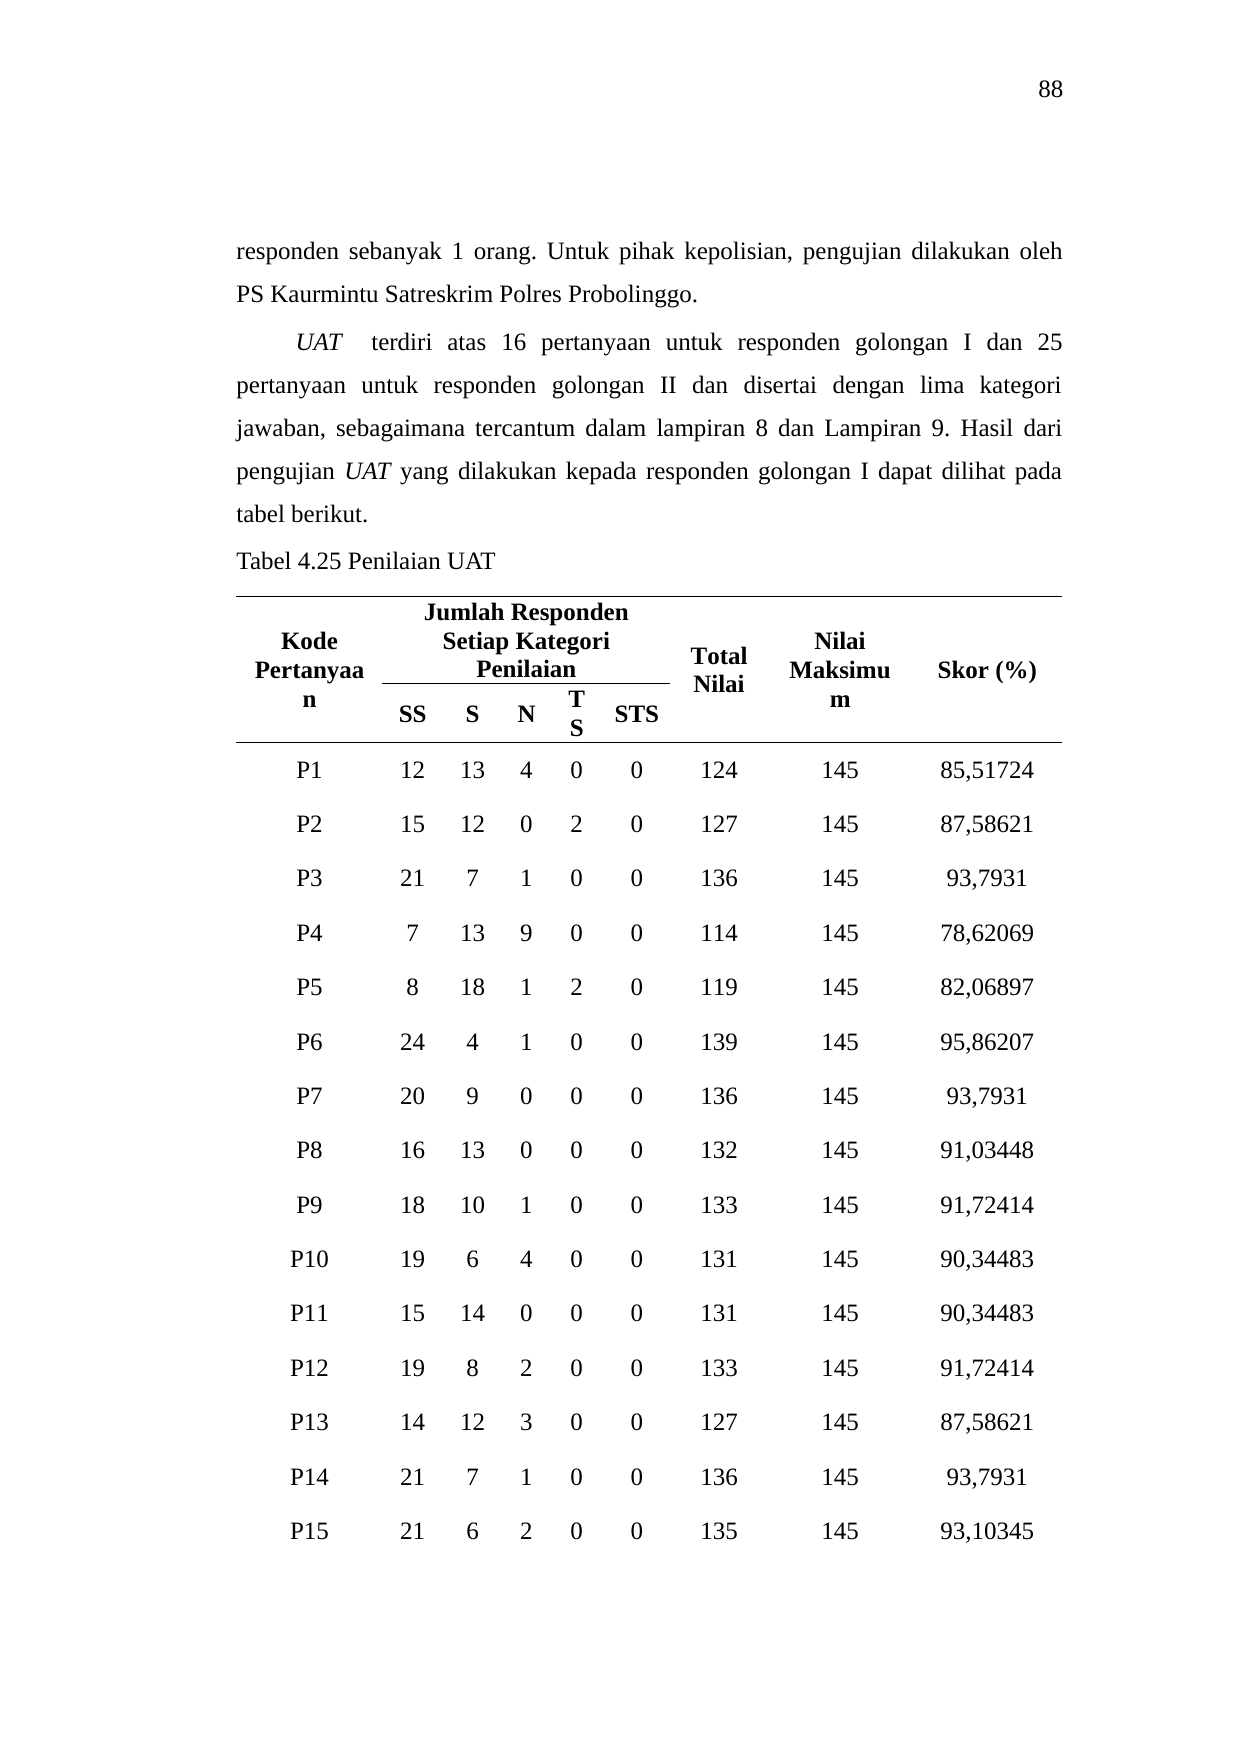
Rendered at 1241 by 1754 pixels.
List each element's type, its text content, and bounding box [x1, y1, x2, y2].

table_cell 4 [503, 1231, 550, 1286]
table_cell 7 [382, 905, 442, 959]
table_cell 6 [443, 1231, 502, 1286]
table_cell 90,34483 [912, 1286, 1062, 1340]
table_cell 21 [382, 851, 442, 905]
table_cell 10 [443, 1177, 502, 1231]
table_cell P2 [236, 796, 382, 851]
table_cell 4 [503, 743, 550, 796]
table_cell 1 [503, 851, 550, 905]
table_cell P11 [236, 1286, 382, 1340]
table_cell 0 [550, 905, 603, 959]
table_cell 93,10345 [912, 1503, 1062, 1557]
table_cell 145 [768, 1177, 912, 1231]
table_cell 12 [443, 1394, 502, 1449]
table_cell 95,86207 [912, 1014, 1062, 1068]
table_header Skor (%) [912, 597, 1062, 742]
table_cell 18 [382, 1177, 442, 1231]
table_cell 0 [603, 851, 670, 905]
table_cell 0 [503, 1123, 550, 1177]
table_cell 0 [603, 1394, 670, 1449]
table_cell 0 [550, 1503, 603, 1557]
table_cell 93,7931 [912, 1068, 1062, 1122]
table_cell 21 [382, 1503, 442, 1557]
table_cell 145 [768, 1068, 912, 1122]
table_cell 0 [503, 1068, 550, 1122]
table_cell 20 [382, 1068, 442, 1122]
table_cell 13 [443, 1123, 502, 1177]
table_cell TS [550, 684, 603, 742]
table_cell 145 [768, 851, 912, 905]
table_cell 127 [670, 1394, 767, 1449]
table_cell 18 [443, 959, 502, 1014]
table_cell 91,72414 [912, 1177, 1062, 1231]
table_cell 87,58621 [912, 796, 1062, 851]
table_cell 14 [382, 1394, 442, 1449]
table_cell 0 [603, 1503, 670, 1557]
table_cell 1 [503, 1449, 550, 1503]
table_cell 0 [550, 1068, 603, 1122]
table_cell 24 [382, 1014, 442, 1068]
table_cell 145 [768, 1340, 912, 1394]
table_cell 135 [670, 1503, 767, 1557]
table_cell P6 [236, 1014, 382, 1068]
table_cell 145 [768, 1231, 912, 1286]
table_cell 3 [503, 1394, 550, 1449]
table_cell 16 [382, 1123, 442, 1177]
table_header Total Nilai [670, 597, 767, 742]
table_cell STS [603, 684, 670, 742]
table_cell 93,7931 [912, 851, 1062, 905]
table_cell 0 [503, 796, 550, 851]
table_cell 136 [670, 1449, 767, 1503]
table_cell 0 [603, 905, 670, 959]
table_cell 15 [382, 796, 442, 851]
table_cell 8 [382, 959, 442, 1014]
table_cell 0 [603, 1340, 670, 1394]
table_cell 145 [768, 1503, 912, 1557]
table_cell P5 [236, 959, 382, 1014]
table_cell 85,51724 [912, 743, 1062, 796]
table_cell 87,58621 [912, 1394, 1062, 1449]
table_cell 136 [670, 851, 767, 905]
table_cell 145 [768, 1394, 912, 1449]
table_cell 9 [503, 905, 550, 959]
table_cell 145 [768, 905, 912, 959]
table_cell 15 [382, 1286, 442, 1340]
table_cell P15 [236, 1503, 382, 1557]
table_cell 145 [768, 743, 912, 796]
text UAT terdiri atas 16 pertanyaan untuk responden golongan I dan 25 pertanyaan untuk responden golongan II dan disertai dengan lima kategori jawaban, sebagaimana tercantum dalam lampiran 8 dan Lampiran 9. Hasil dari pengujian UAT yang dilakukan kepada responden golongan I dapat dilihat pada tabel berikut. [236, 327, 1063, 528]
table_cell S [443, 684, 502, 742]
table_cell P14 [236, 1449, 382, 1503]
table_cell 1 [503, 1014, 550, 1068]
table_cell 131 [670, 1231, 767, 1286]
table_cell 133 [670, 1177, 767, 1231]
table_cell 0 [550, 1286, 603, 1340]
table_cell 91,03448 [912, 1123, 1062, 1177]
table_cell 2 [550, 959, 603, 1014]
table_cell 0 [603, 1449, 670, 1503]
table_cell 124 [670, 743, 767, 796]
table_cell 0 [603, 796, 670, 851]
table_cell P13 [236, 1394, 382, 1449]
table_cell 12 [382, 743, 442, 796]
table_cell 7 [443, 851, 502, 905]
table_cell 21 [382, 1449, 442, 1503]
table_cell 91,72414 [912, 1340, 1062, 1394]
table_cell 0 [550, 851, 603, 905]
table_cell 145 [768, 1014, 912, 1068]
table_cell 0 [603, 1014, 670, 1068]
table_cell N [503, 684, 550, 742]
table_cell 13 [443, 905, 502, 959]
table_cell 0 [603, 959, 670, 1014]
table_cell 131 [670, 1286, 767, 1340]
table_cell P12 [236, 1340, 382, 1394]
table_cell 78,62069 [912, 905, 1062, 959]
table_cell 12 [443, 796, 502, 851]
table_cell 132 [670, 1123, 767, 1177]
table_cell 114 [670, 905, 767, 959]
table_cell 127 [670, 796, 767, 851]
table_cell 0 [550, 743, 603, 796]
table_cell 2 [550, 796, 603, 851]
table_cell 0 [550, 1177, 603, 1231]
table_cell 145 [768, 959, 912, 1014]
table_cell 0 [603, 1231, 670, 1286]
table_cell 136 [670, 1068, 767, 1122]
table_cell 1 [503, 1177, 550, 1231]
table_cell P4 [236, 905, 382, 959]
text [236, 236, 1063, 308]
table_cell 90,34483 [912, 1231, 1062, 1286]
table_cell 13 [443, 743, 502, 796]
table_cell 6 [443, 1503, 502, 1557]
table_header Nilai Maksimum [768, 597, 912, 742]
table_cell 0 [550, 1123, 603, 1177]
table_cell 14 [443, 1286, 502, 1340]
table_cell SS [382, 684, 442, 742]
table_cell 119 [670, 959, 767, 1014]
table_cell 4 [443, 1014, 502, 1068]
table_cell 0 [603, 1068, 670, 1122]
table_cell 145 [768, 796, 912, 851]
table_cell 0 [550, 1340, 603, 1394]
table_cell 145 [768, 1286, 912, 1340]
table_cell 0 [503, 1286, 550, 1340]
table_cell 2 [503, 1340, 550, 1394]
table_cell 0 [603, 743, 670, 796]
table_cell 0 [550, 1231, 603, 1286]
table_cell P10 [236, 1231, 382, 1286]
table_cell 0 [603, 1123, 670, 1177]
table_cell P7 [236, 1068, 382, 1122]
table_cell 139 [670, 1014, 767, 1068]
table_cell 0 [603, 1177, 670, 1231]
table_cell 1 [503, 959, 550, 1014]
table_cell P9 [236, 1177, 382, 1231]
table_cell 9 [443, 1068, 502, 1122]
table_cell 19 [382, 1231, 442, 1286]
table_cell 8 [443, 1340, 502, 1394]
table_cell 0 [550, 1449, 603, 1503]
table_cell 145 [768, 1449, 912, 1503]
table_cell P3 [236, 851, 382, 905]
table_header Kode Pertanyaan [236, 597, 382, 742]
table_cell 0 [603, 1286, 670, 1340]
table_cell 0 [550, 1014, 603, 1068]
table_header Jumlah Responden Setiap Kategori Penilaian [382, 597, 670, 683]
table_cell 93,7931 [912, 1449, 1062, 1503]
table_cell 145 [768, 1123, 912, 1177]
table_cell 133 [670, 1340, 767, 1394]
table_cell 82,06897 [912, 959, 1062, 1014]
table_cell 7 [443, 1449, 502, 1503]
table_cell 0 [550, 1394, 603, 1449]
table_cell P8 [236, 1123, 382, 1177]
table_cell 19 [382, 1340, 442, 1394]
table_cell P1 [236, 743, 382, 796]
table_cell 2 [503, 1503, 550, 1557]
